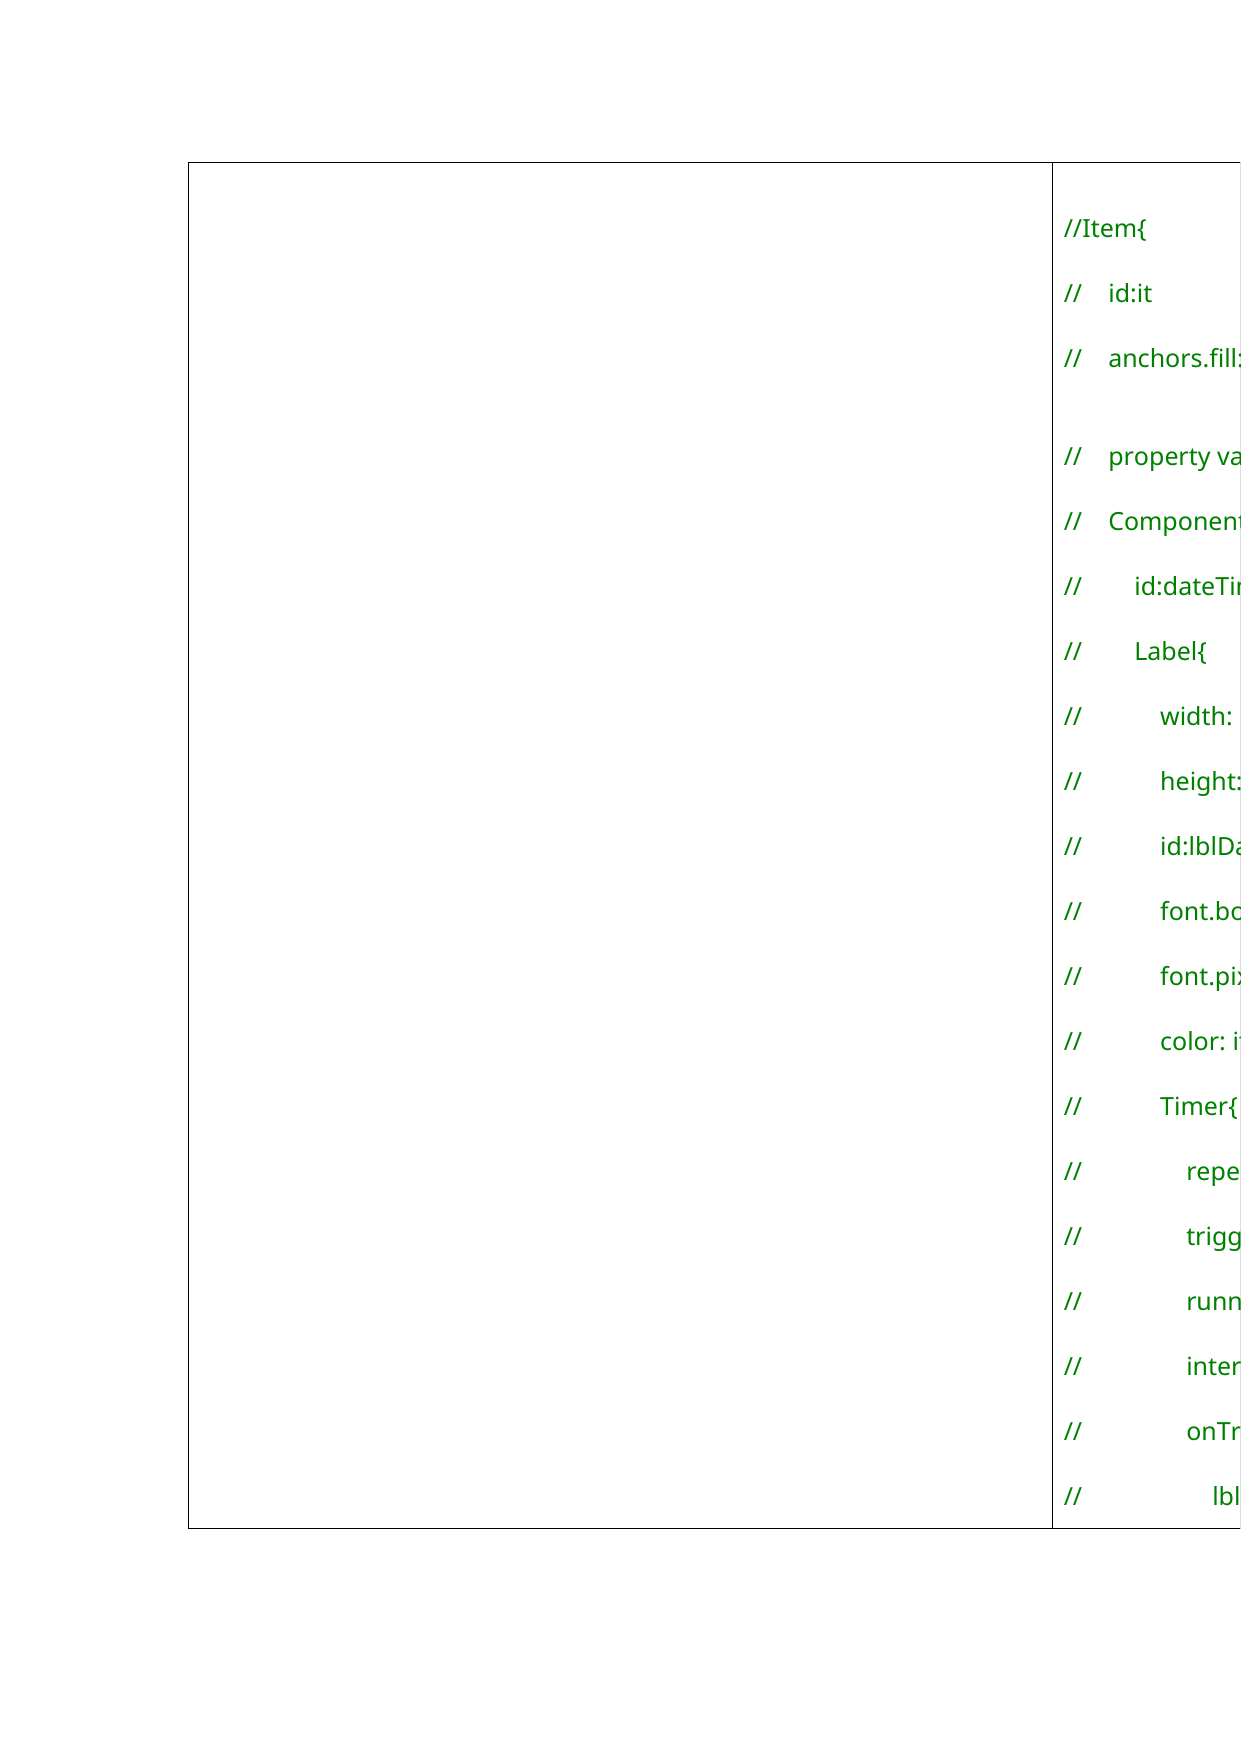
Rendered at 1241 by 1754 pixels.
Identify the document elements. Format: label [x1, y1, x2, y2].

table_header [189, 163, 1052, 1528]
table_header [1053, 163, 1240, 1528]
